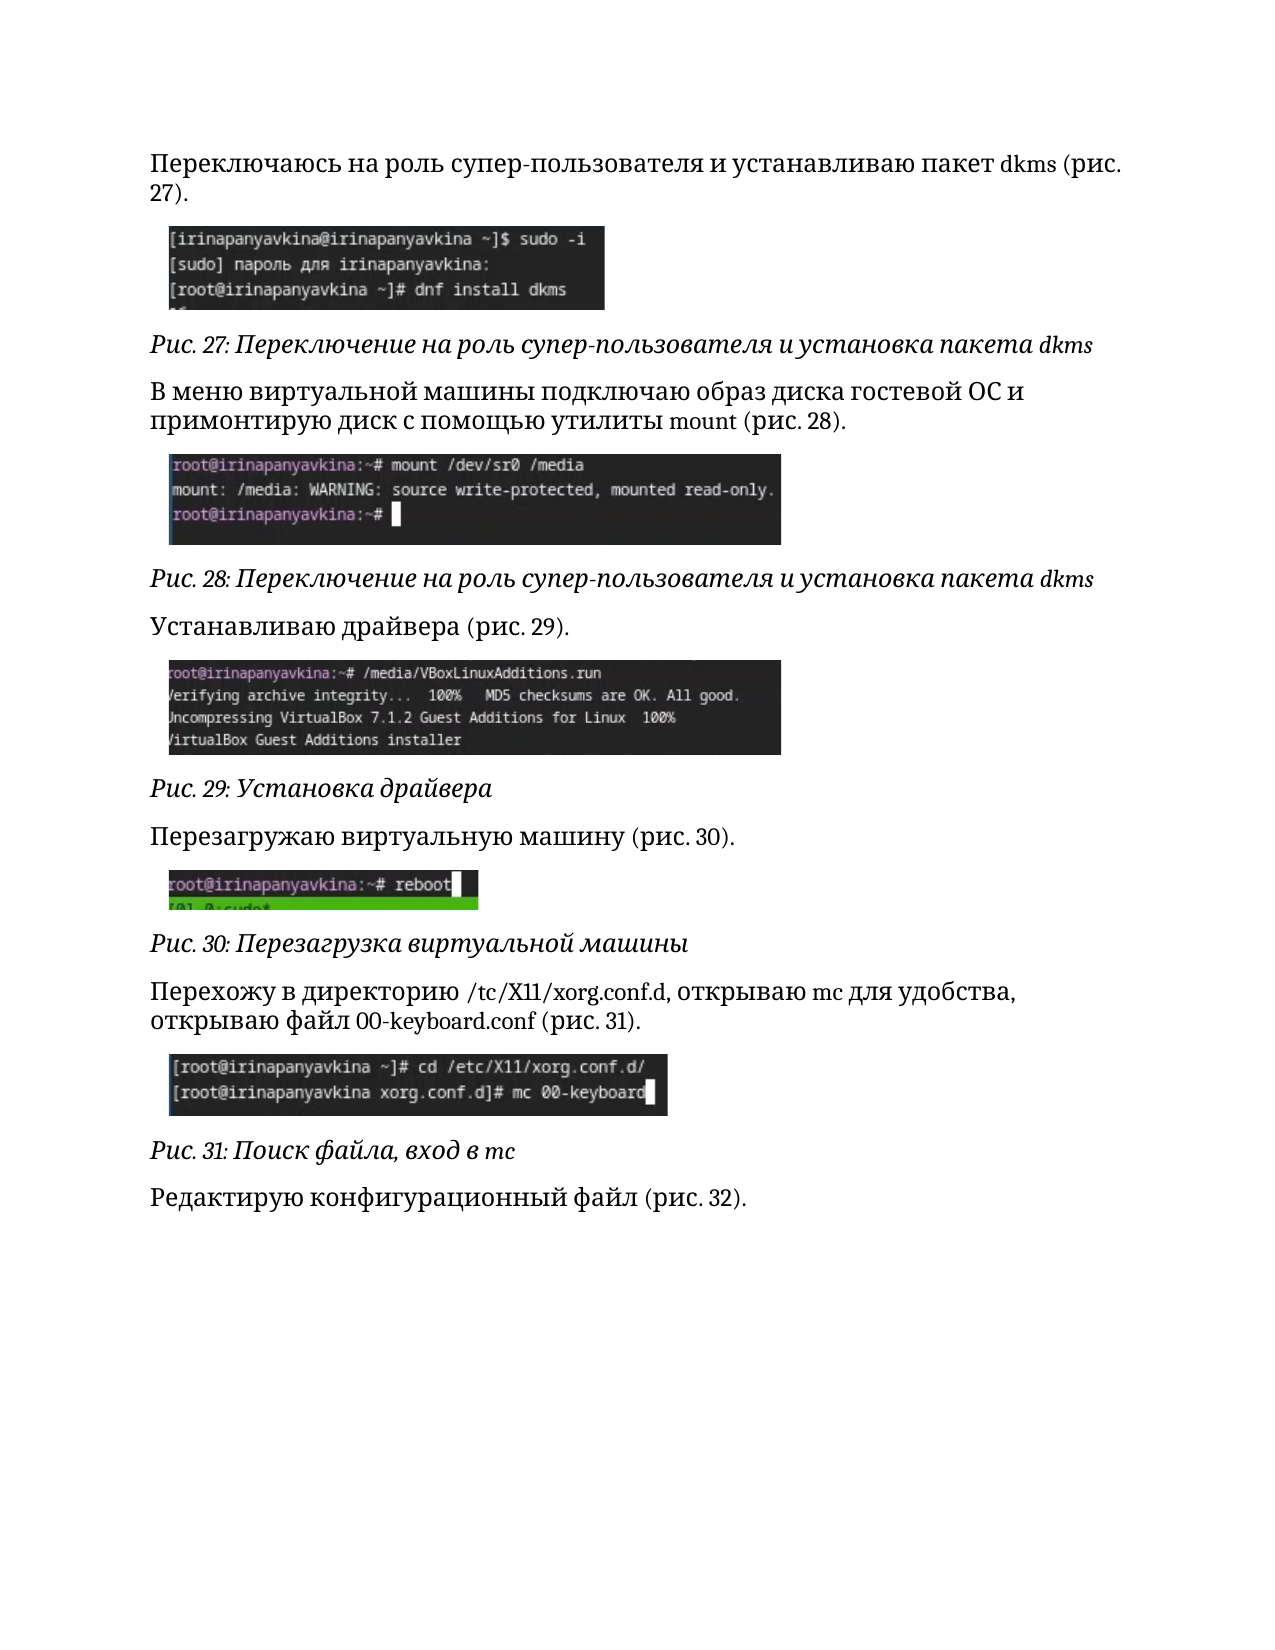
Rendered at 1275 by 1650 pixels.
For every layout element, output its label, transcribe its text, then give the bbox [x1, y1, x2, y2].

text В меню виртуальной машины подключаю образ диска гостевой ОС и примонтирую диск с помощью утилиты mount (рис. 28). [150, 378, 1125, 436]
text Редактирую конфигурационный файл (рис. 32). [150, 1184, 1125, 1213]
text Рис. 31: Поиск файла, вход в mc [150, 1137, 1125, 1165]
text Устанавливаю драйвера (рис. 29). [150, 612, 1125, 641]
text Рис. 28: Переключение на роль супер-пользователя и установка пакета dkms [150, 565, 1125, 594]
text Переключаюсь на роль супер-пользователя и устанавливаю пакет dkms (рис. 27). [150, 150, 1125, 207]
text Перехожу в директорию /tc/X11/xorg.conf.d, открываю mc для удобства, открываю файл 00-keyboard.conf (рис. 31). [150, 978, 1125, 1035]
picture [168, 660, 782, 755]
picture [168, 454, 782, 545]
picture [168, 870, 479, 910]
text Рис. 30: Перезагрузка виртуальной машины [150, 930, 1125, 959]
text Перезагружаю виртуальную машину (рис. 30). [150, 823, 1125, 851]
text Рис. 29: Установка драйвера [150, 775, 1125, 804]
picture [168, 226, 605, 310]
text Рис. 27: Переключение на роль супер-пользователя и установка пакета dkms [150, 331, 1125, 359]
picture [168, 1054, 668, 1116]
